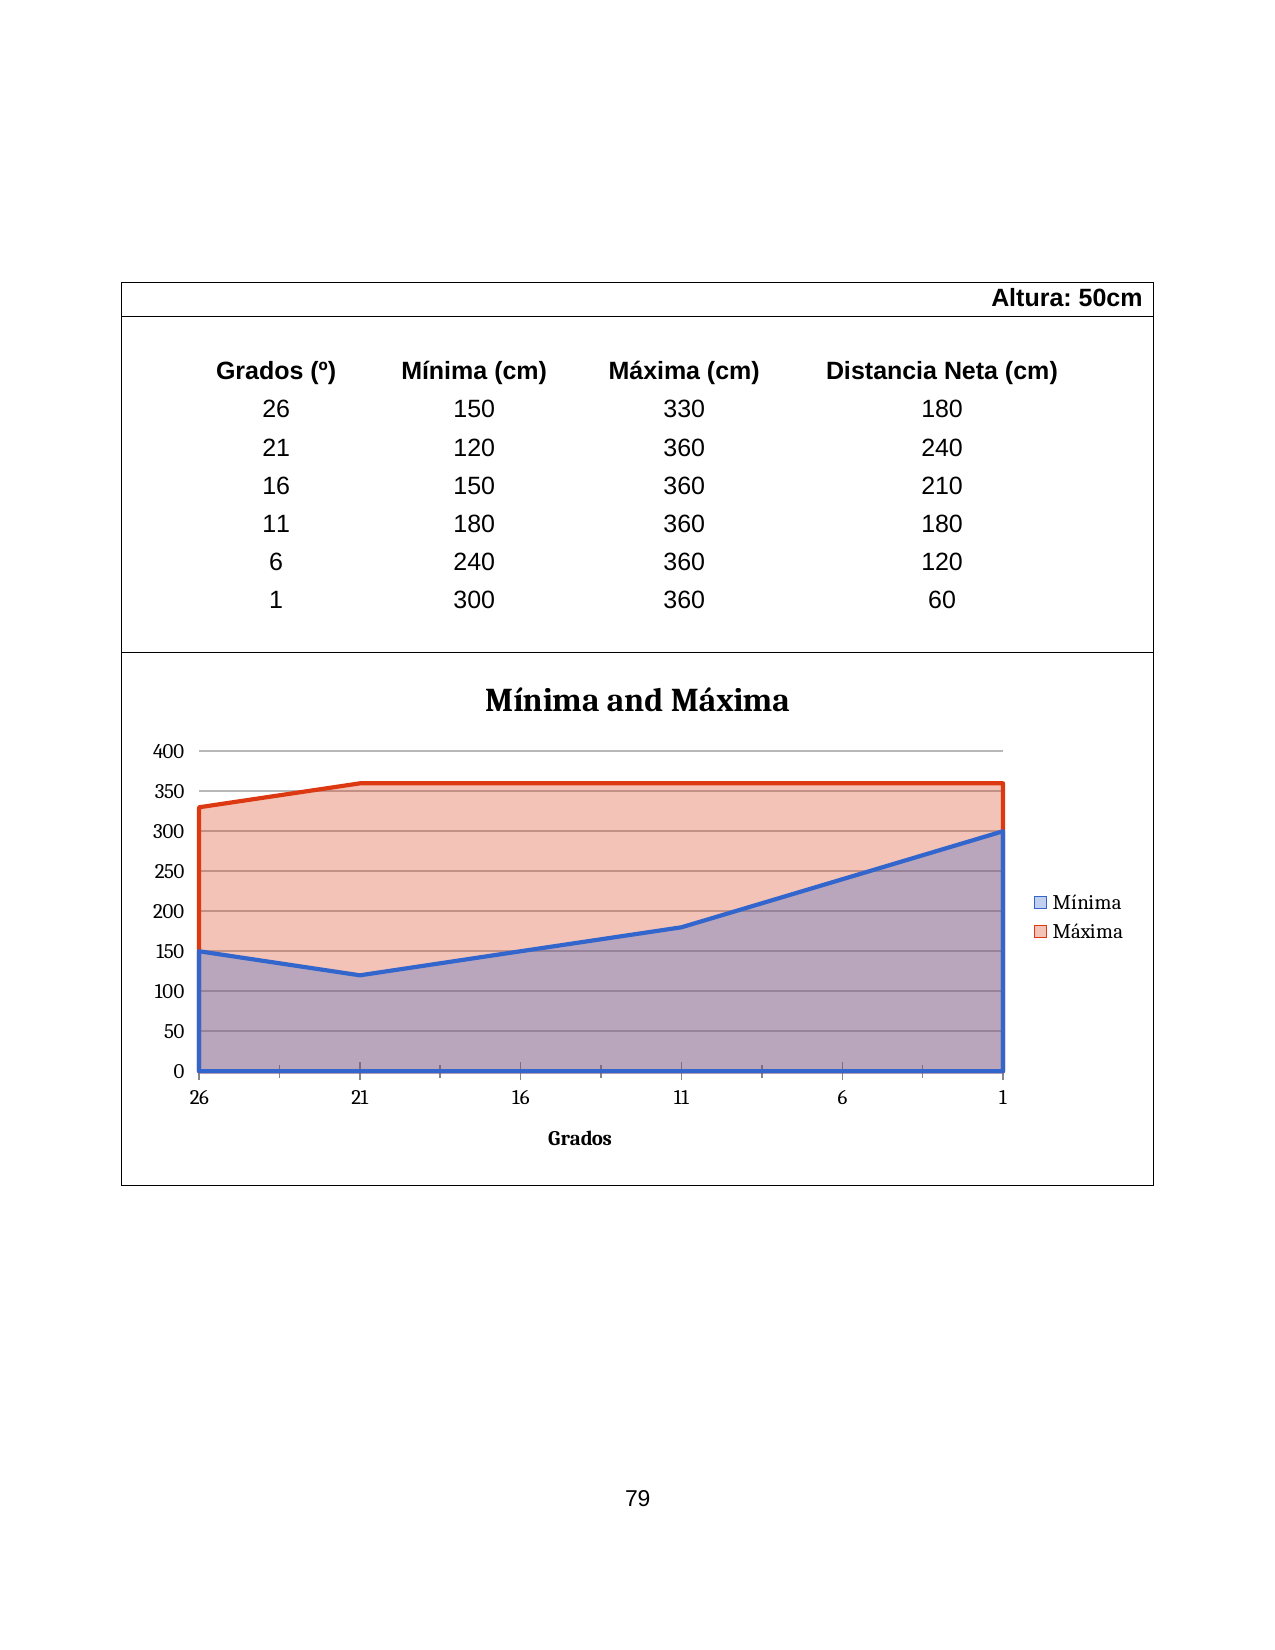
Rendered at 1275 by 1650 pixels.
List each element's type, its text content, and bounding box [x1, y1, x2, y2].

table_cell [122, 653, 1153, 1185]
table_cell [122, 317, 1153, 652]
table_header Altura: 50cm [122, 283, 1153, 316]
